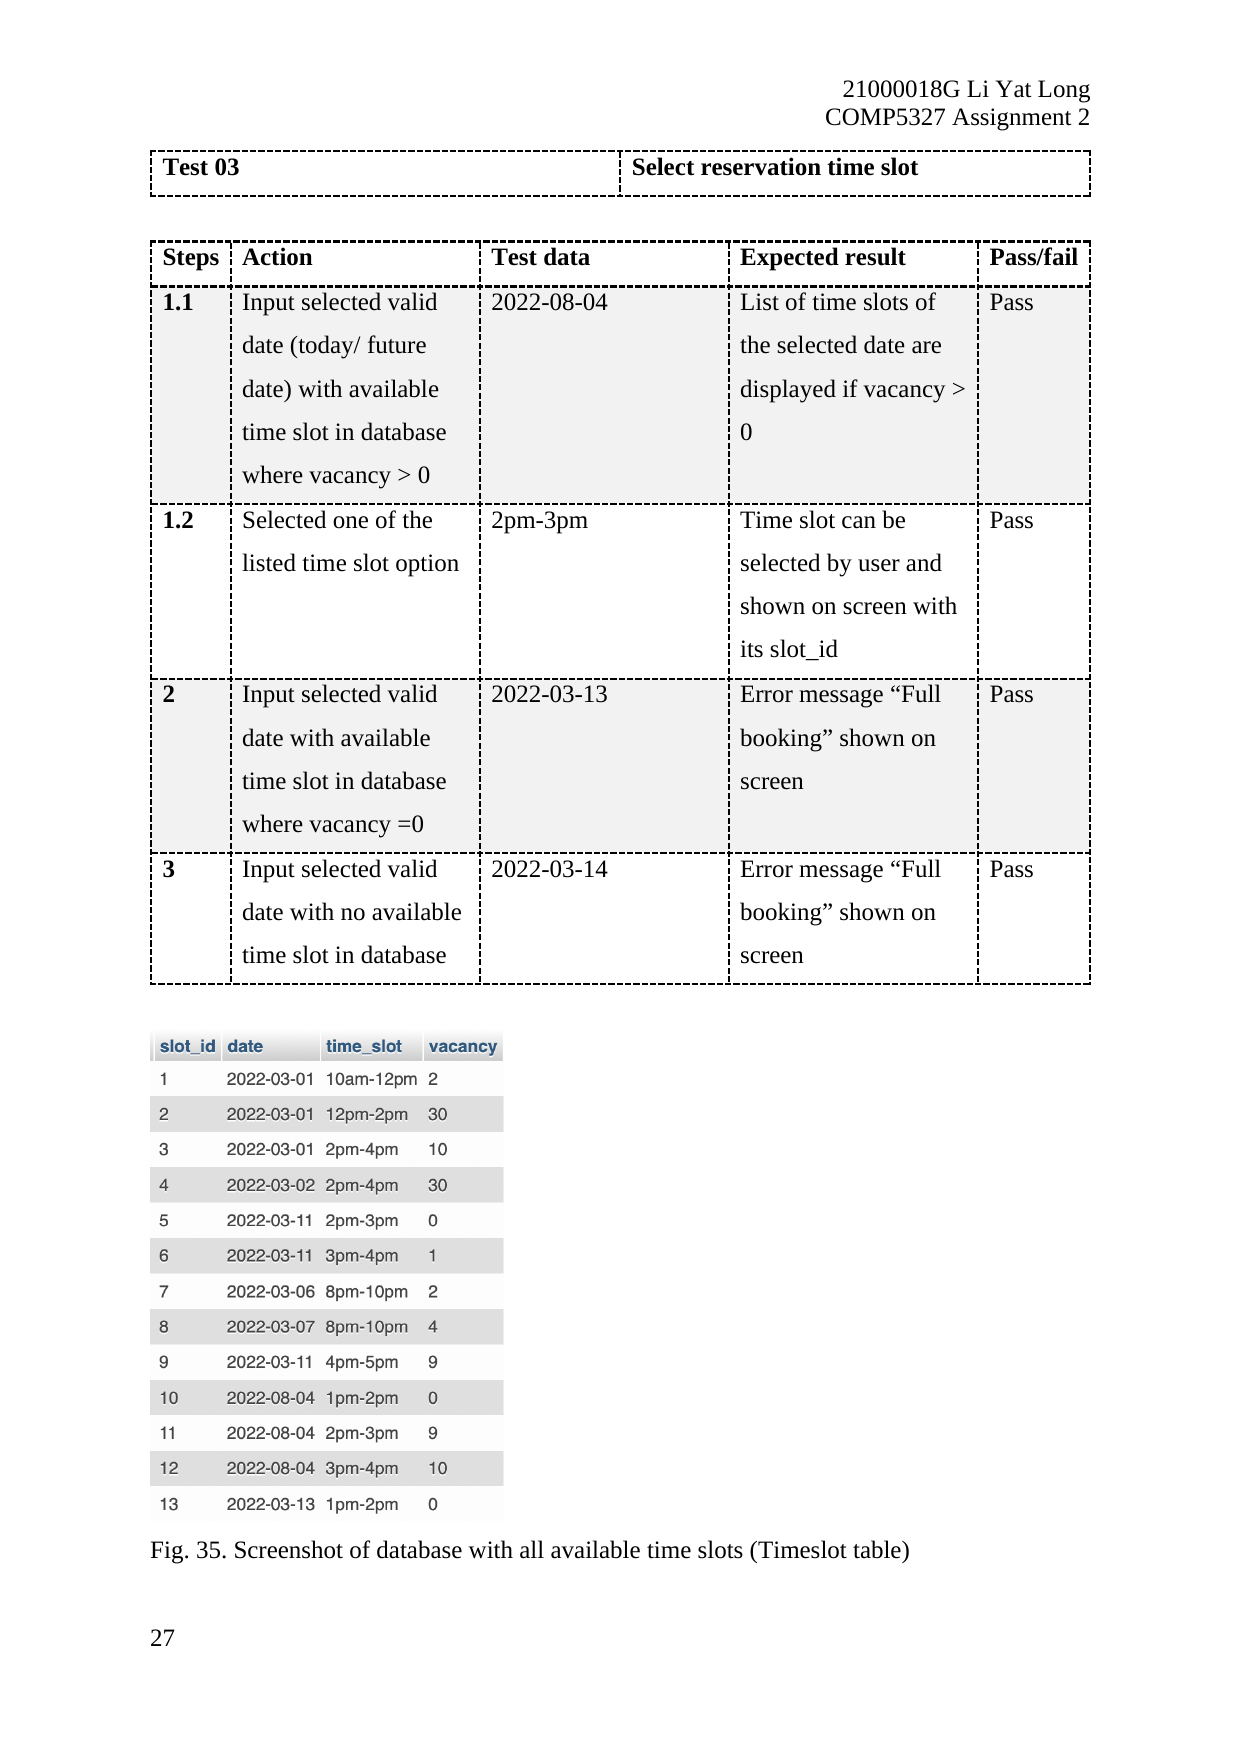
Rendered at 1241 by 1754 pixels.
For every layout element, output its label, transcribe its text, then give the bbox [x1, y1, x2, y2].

table_cell 2022-03-13 [480, 678, 729, 852]
table_header Test 03 [151, 150, 620, 195]
picture [150, 1028, 505, 1521]
table_cell 2022-03-14 [480, 852, 729, 983]
table_cell Input selected valid date (today/ future date) with available time slot in database where vacancy > 0 [231, 285, 480, 503]
table_cell 3 [151, 852, 231, 983]
text Fig. 35. Screenshot of database with all available time slots (Timeslot table) [150, 1535, 1090, 1564]
table_cell Pass [978, 678, 1089, 852]
table_cell Input selected valid date with no available time slot in database [231, 852, 480, 983]
table_cell Input selected valid date with available time slot in database where vacancy =0 [231, 678, 480, 852]
table_cell Pass [978, 503, 1089, 677]
table_cell 1.2 [151, 503, 231, 677]
table_header Pass/fail [978, 240, 1089, 285]
table_header Expected result [729, 240, 978, 285]
table_cell Error message “Full booking” shown on screen [729, 678, 978, 852]
table_cell 2pm-3pm [480, 503, 729, 677]
table_cell Selected one of the listed time slot option [231, 503, 480, 677]
table_cell Pass [978, 285, 1089, 503]
table_cell Time slot can be selected by user and shown on screen with its slot_id [729, 503, 978, 677]
table_header Select reservation time slot [620, 150, 1089, 195]
table_cell Error message “Full booking” shown on screen [729, 852, 978, 983]
table_cell 1.1 [151, 285, 231, 503]
table_cell Pass [978, 852, 1089, 983]
table_cell List of time slots of the selected date are displayed if vacancy > 0 [729, 285, 978, 503]
table_cell 2 [151, 678, 231, 852]
table_header Steps [151, 240, 231, 285]
table_header Action [231, 240, 480, 285]
table_cell 2022-08-04 [480, 285, 729, 503]
table_header Test data [480, 240, 729, 285]
